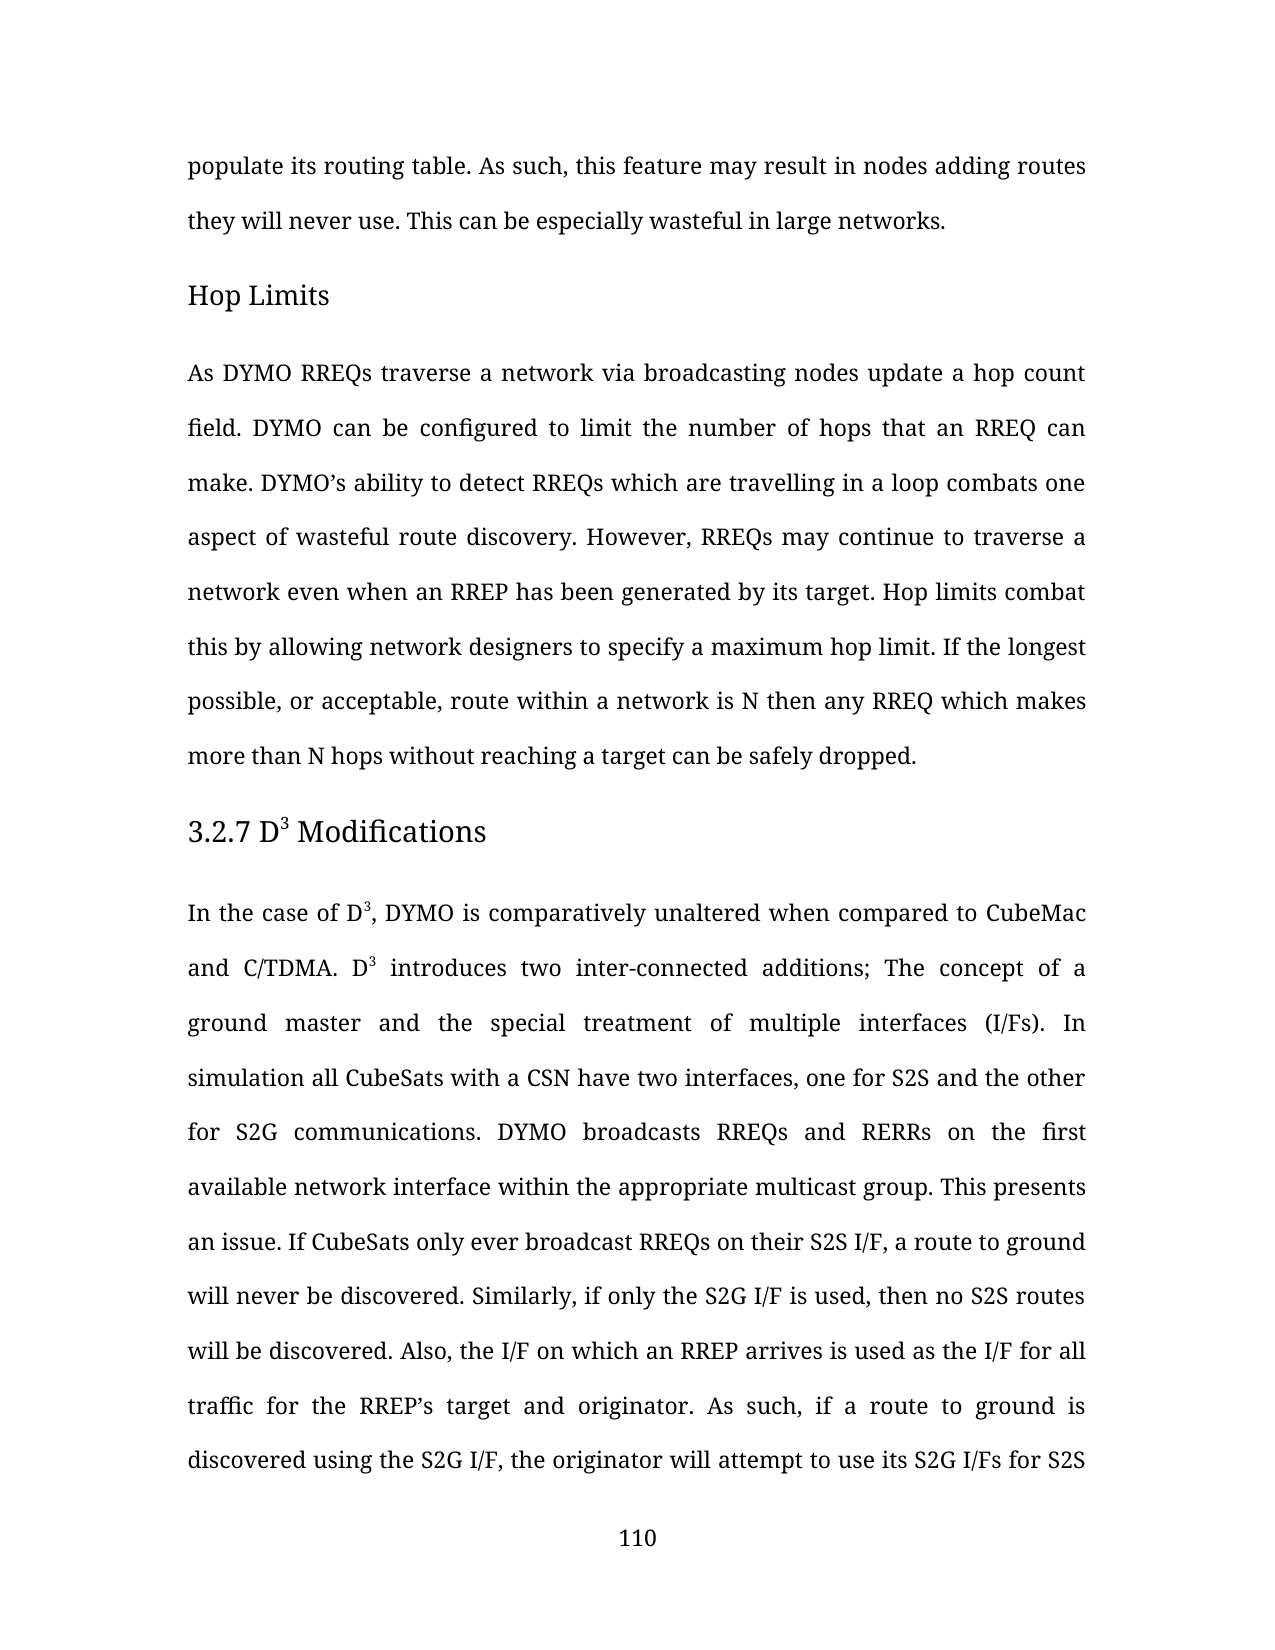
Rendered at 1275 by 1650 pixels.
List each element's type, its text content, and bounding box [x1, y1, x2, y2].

subtitle Hop Limits [187, 276, 1087, 313]
subtitle D3 Modifications [187, 811, 1087, 851]
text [187, 897, 1087, 1476]
text As DYMO RREQs traverse a network via broadcasting nodes update a hop count field. DYMO can be configured to limit the number of hops that an RREQ can make. DYMO’s ability to detect RREQs which are travelling in a loop combats one aspect of wasteful route discovery. However, RREQs may continue to traverse a network even when an RREP has been generated by its target. Hop limits combat this by allowing network designers to specify a maximum hop limit. If the longest possible, or acceptable, route within a network is N then any RREQ which makes more than N hops without reaching a target can be safely dropped. [187, 357, 1087, 771]
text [187, 150, 1087, 236]
